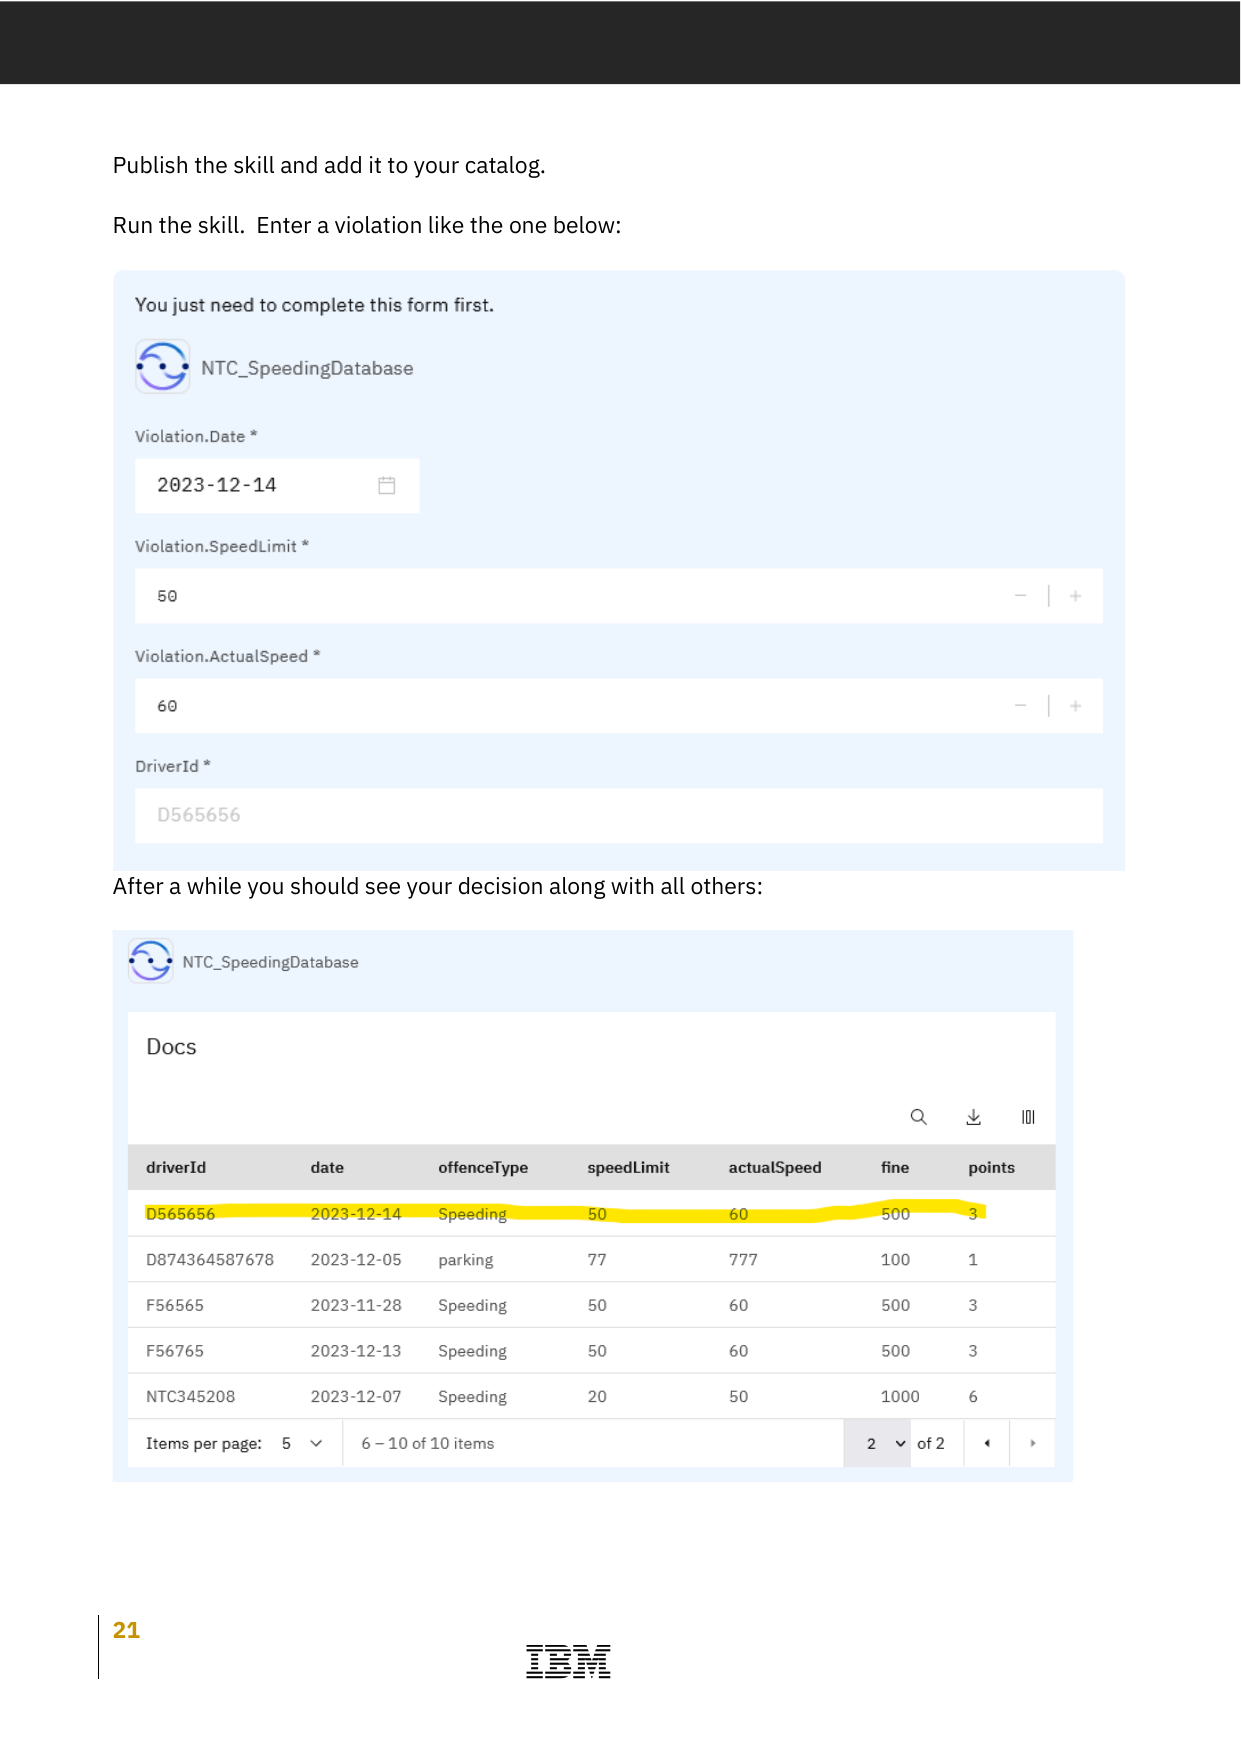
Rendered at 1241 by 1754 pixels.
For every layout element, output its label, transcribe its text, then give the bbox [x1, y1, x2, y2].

picture [112, 269, 1128, 871]
text Run the skill. Enter a violation like the one below: [112, 209, 1128, 239]
picture [526, 1645, 611, 1679]
text Publish the skill and add it to your catalog. [112, 150, 1128, 180]
picture [112, 930, 1074, 1482]
text After a while you should see your decision along with all others: [112, 871, 1128, 901]
